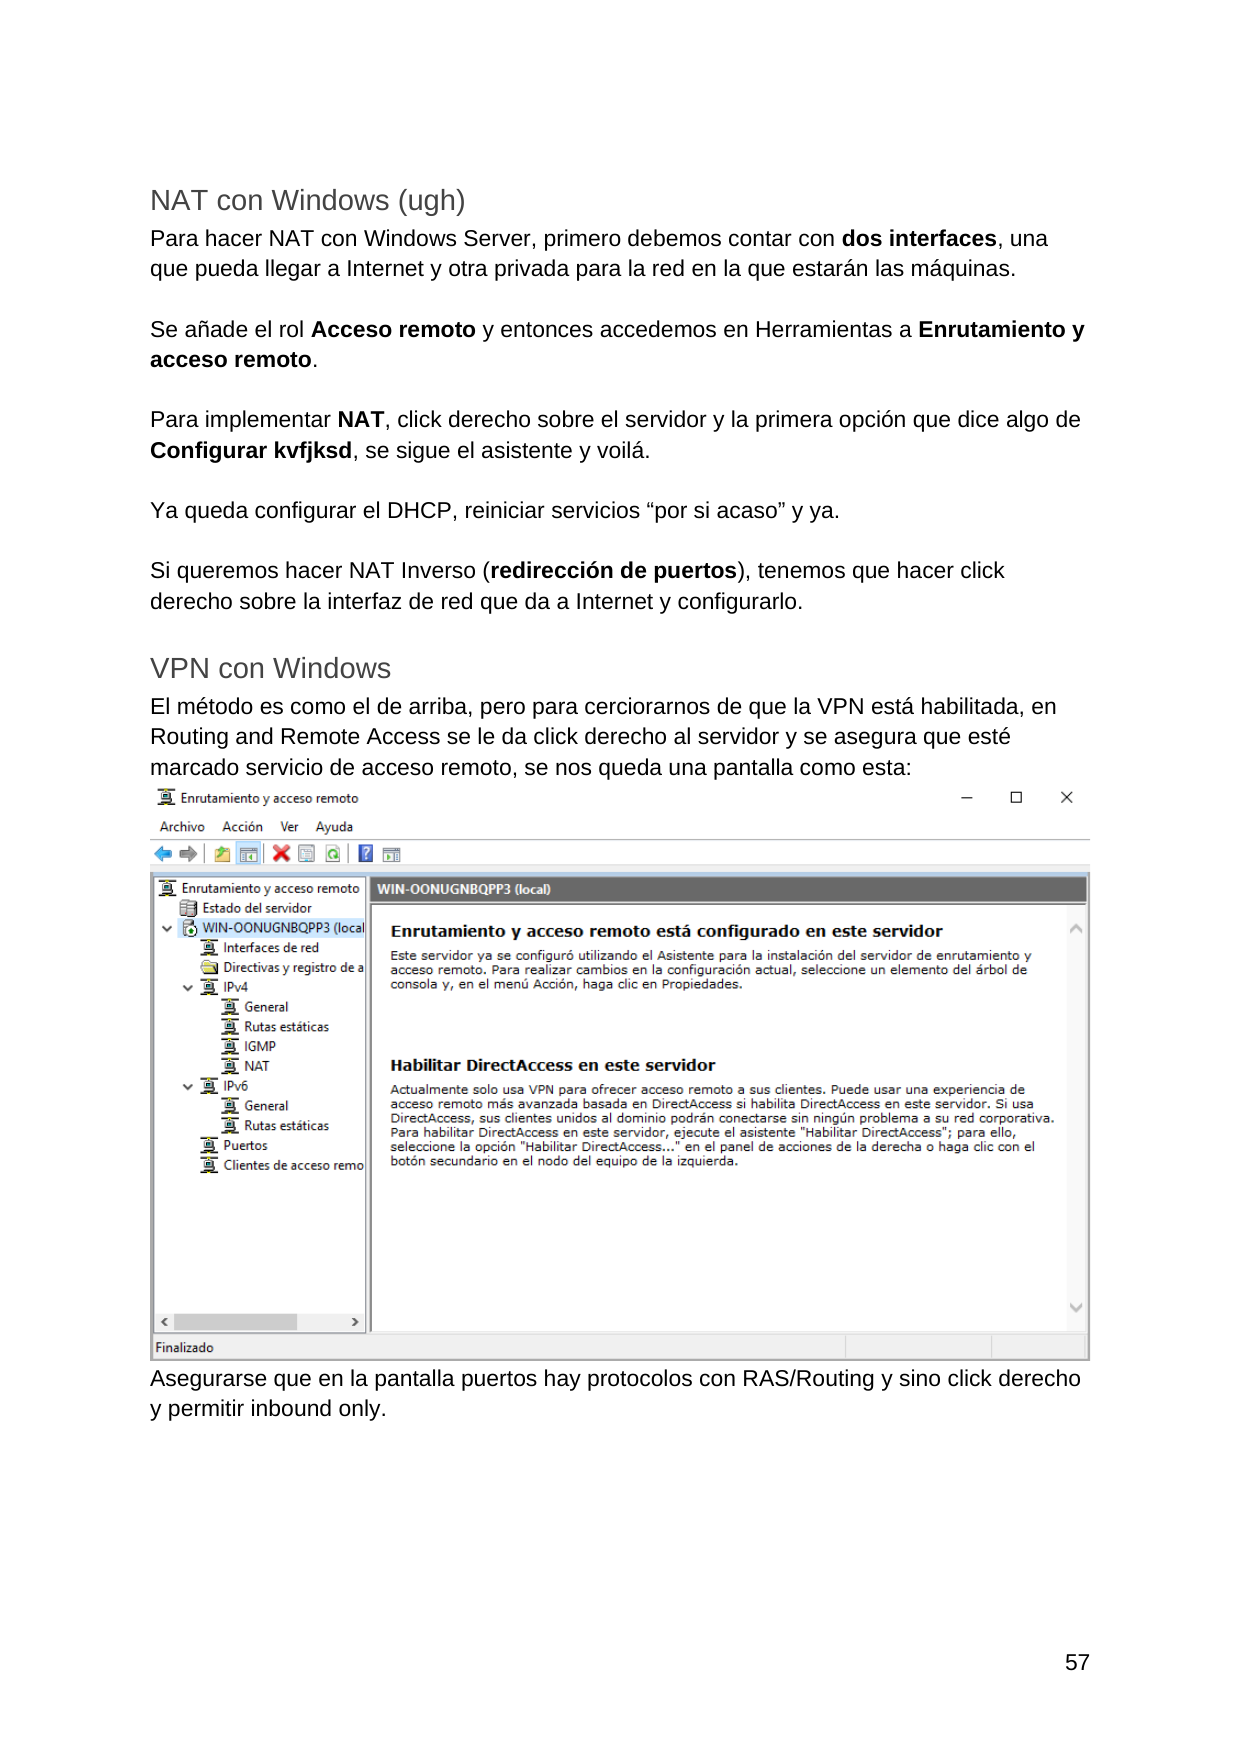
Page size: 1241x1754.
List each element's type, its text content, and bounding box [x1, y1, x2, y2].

picture [150, 783, 1091, 1361]
text Si queremos hacer NAT Inverso (redirección de puertos), tenemos que hacer click derecho sobre la interfaz de red que da a Internet y configurarlo. [150, 557, 1090, 614]
subtitle NAT con Windows (ugh) [150, 183, 1090, 217]
text Para implementar NAT, click derecho sobre el servidor y la primera opción que dice algo de Configurar kvfjksd, se sigue el asistente y voilá. [150, 406, 1090, 463]
subtitle VPN con Windows [150, 651, 1090, 685]
text Se añade el rol Acceso remoto y entonces accedemos en Herramientas a Enrutamiento y acceso remoto. [150, 316, 1090, 372]
text Asegurarse que en la pantalla puertos hay protocolos con RAS/Routing y sino click derecho y permitir inbound only. [150, 1365, 1090, 1421]
text Para hacer NAT con Windows Server, primero debemos contar con dos interfaces, una que pueda llegar a Internet y otra privada para la red en la que estarán las máquinas. [150, 225, 1090, 282]
text Ya queda configurar el DHCP, reiniciar servicios “por si acaso” y ya. [150, 497, 1090, 523]
text El método es como el de arriba, pero para cerciorarnos de que la VPN está habilitada, en Routing and Remote Access se le da click derecho al servidor y se asegura que esté marcado servicio de acceso remoto, se nos queda una pantalla como esta: [150, 693, 1090, 780]
